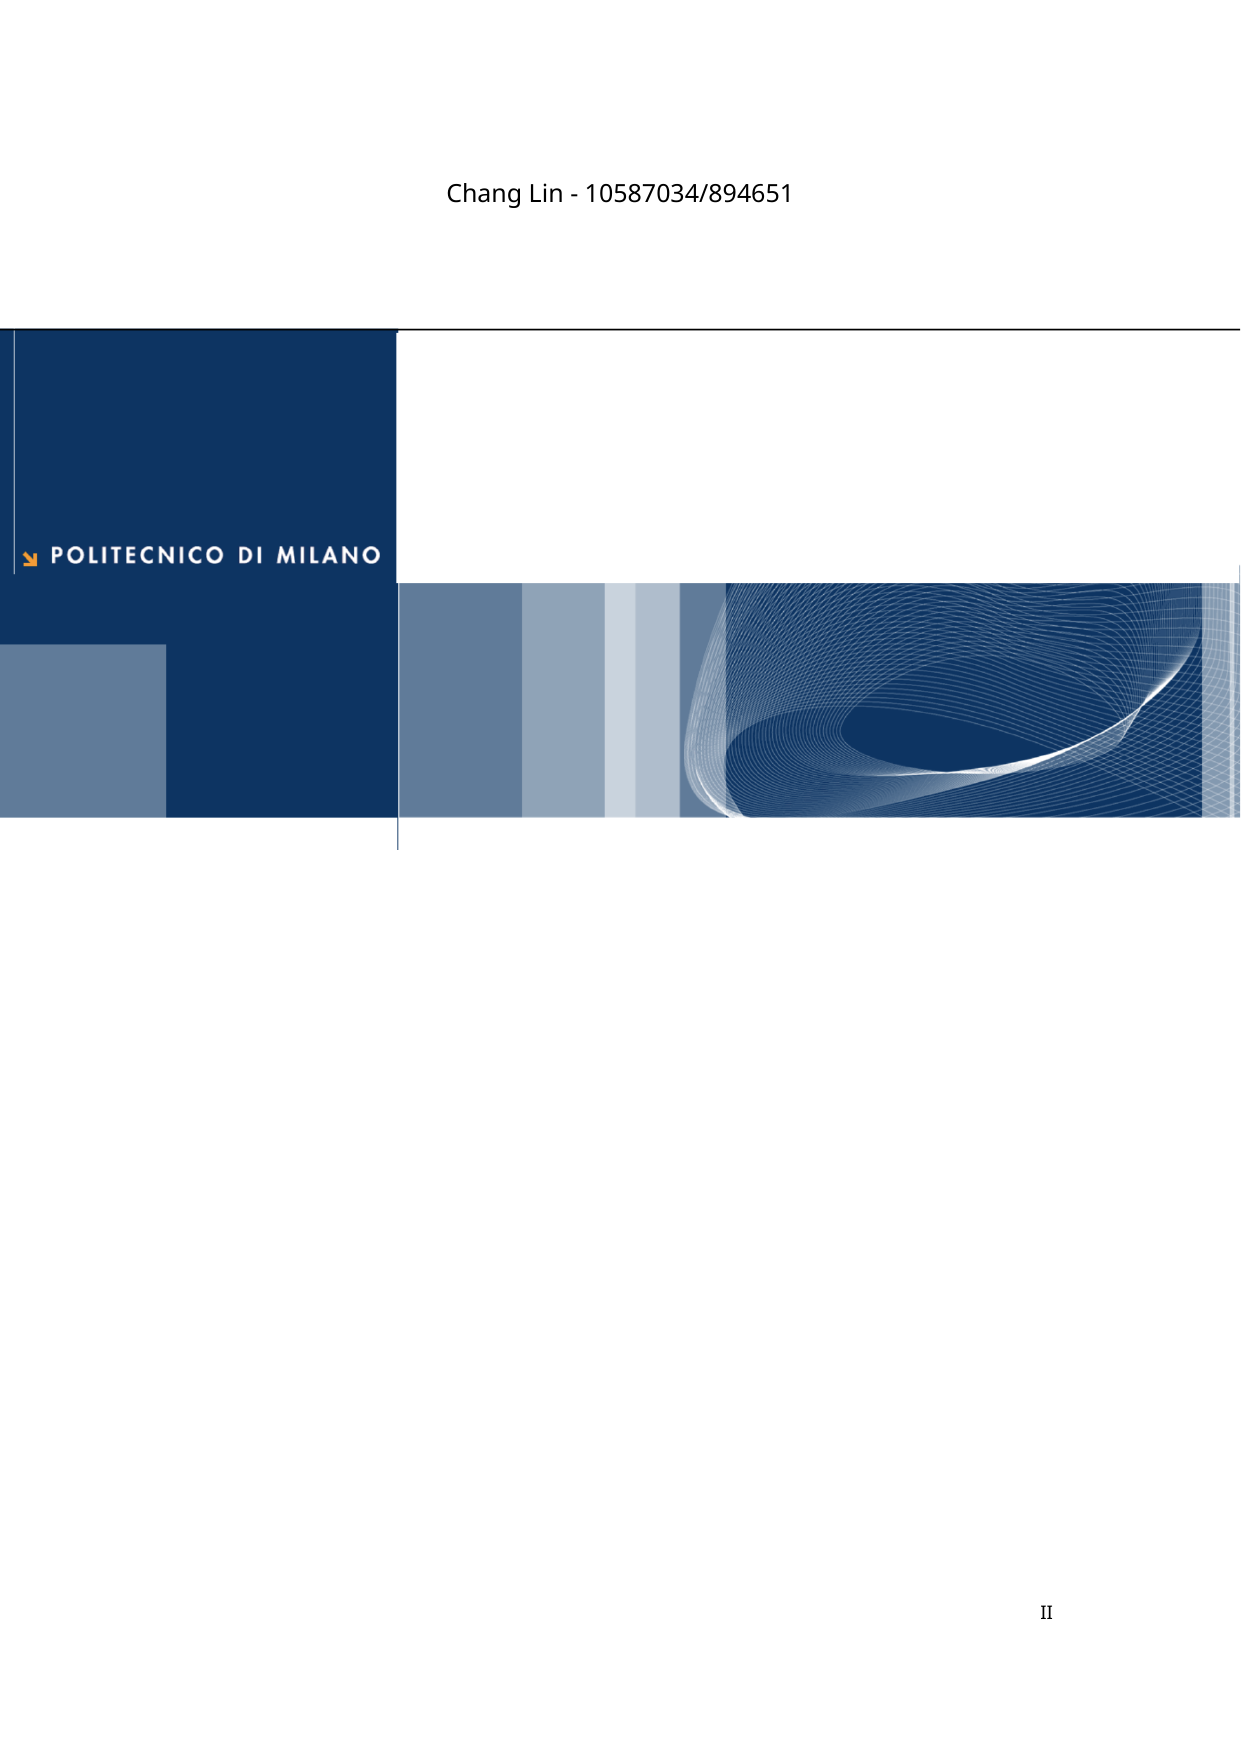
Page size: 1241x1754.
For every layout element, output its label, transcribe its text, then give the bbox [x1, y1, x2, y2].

text Chang Lin - 10587034/894651 [187, 160, 1053, 225]
picture [0, 289, 1241, 850]
